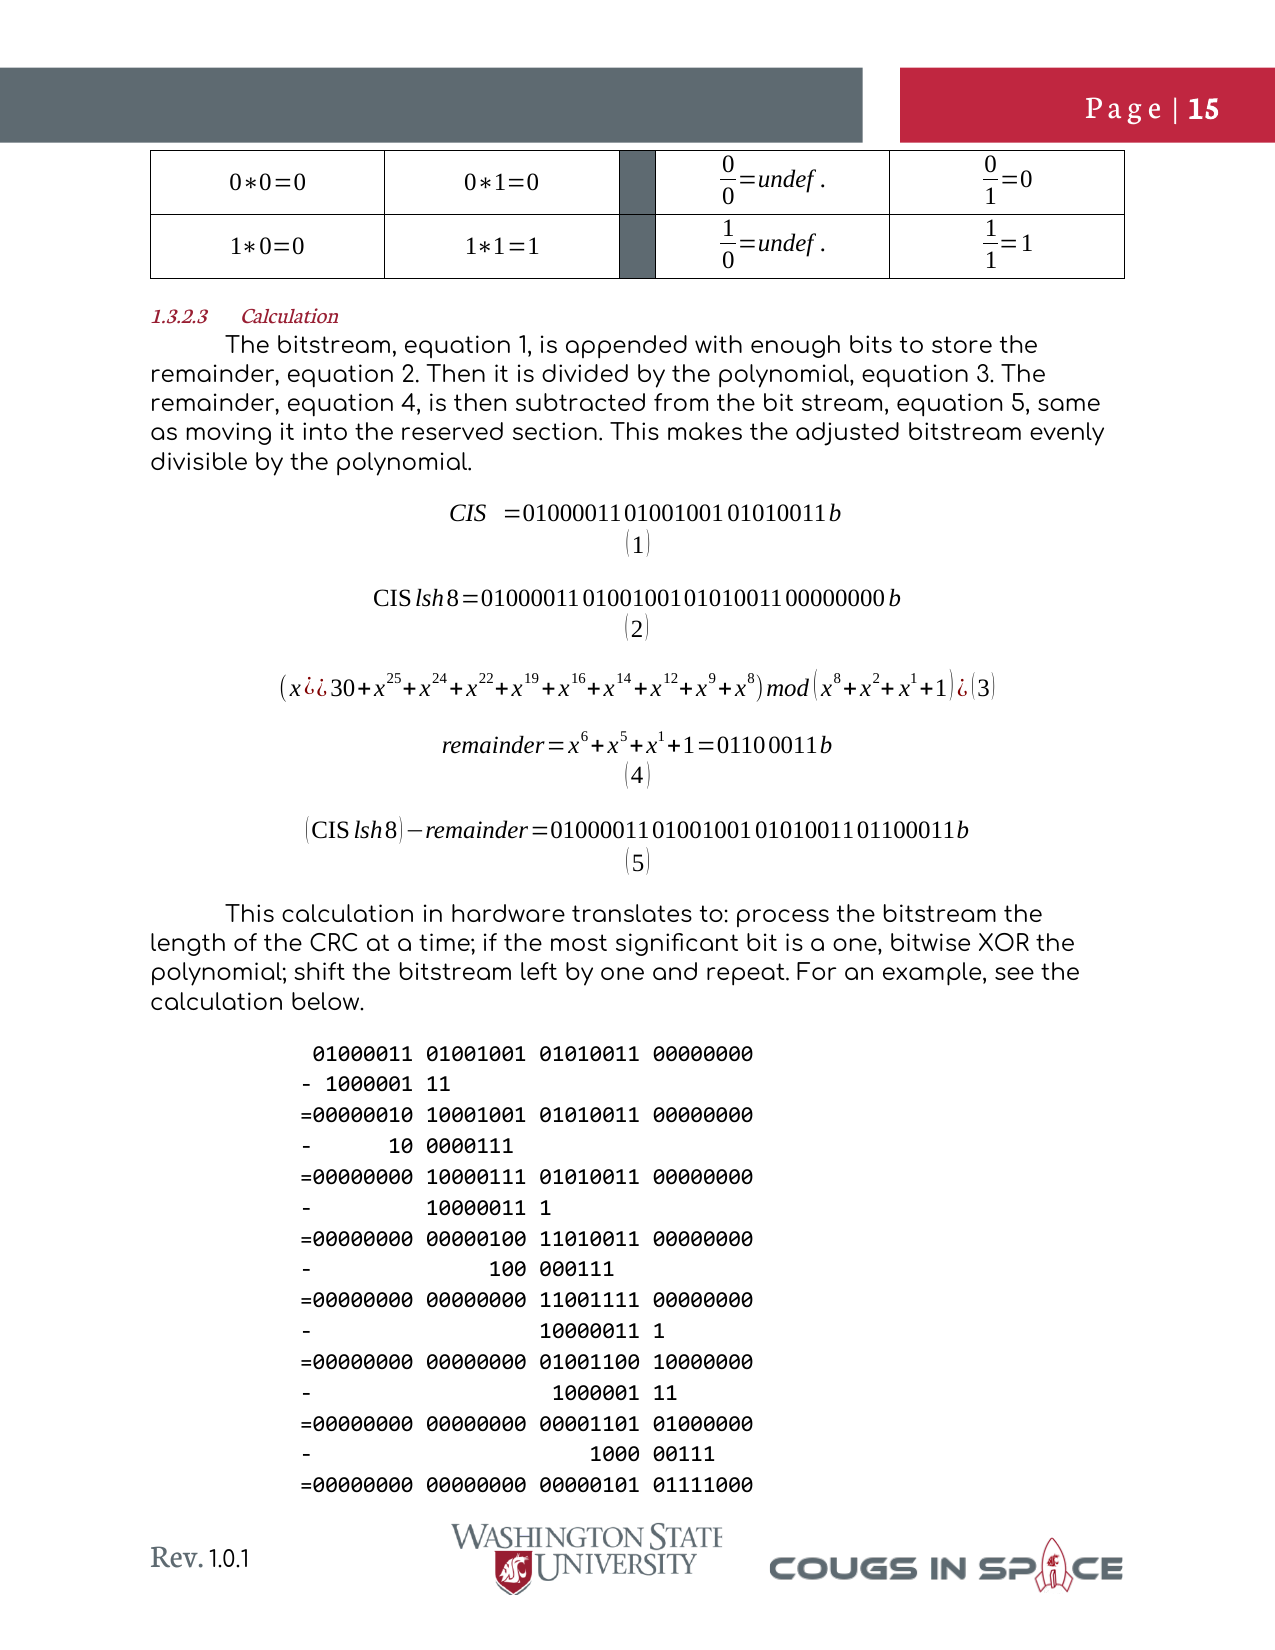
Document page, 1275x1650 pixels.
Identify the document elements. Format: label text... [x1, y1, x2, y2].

text - 1000001 11 [300, 1071, 1125, 1098]
text - 100 000111 [300, 1256, 1125, 1283]
text 01000011 01001001 01010011 00000000 [300, 1040, 1125, 1067]
text - 1000001 11 [300, 1379, 1125, 1406]
subtitle Calculation [150, 299, 1125, 328]
table_cell [656, 151, 889, 214]
table_cell [620, 151, 655, 214]
text - 10000011 1 [300, 1194, 1125, 1221]
table_cell [890, 151, 1124, 214]
text =00000000 00000000 00000101 01111000 [300, 1472, 1125, 1498]
text The bitstream, equation 1, is appended with enough bits to store the remainder, equation 2. Then it is divided by the polynomial, equation 3. The remainder, equation 4, is then subtracted from the bit stream, equation 5, same as moving it into the reserved section. This makes the adjusted bitstream evenly divisible by the polynomial. [150, 333, 1125, 475]
table_cell [151, 215, 384, 278]
text =00000010 10001001 01010011 00000000 [300, 1102, 1125, 1128]
text This calculation in hardware translates to: process the bitstream the length of the CRC at a time; if the most significant bit is a one, bitwise XOR the polynomial; shift the bitstream left by one and repeat. For an example, see the calculation below. [150, 902, 1125, 1015]
picture [769, 1537, 1123, 1594]
table_cell [890, 215, 1124, 278]
table_cell [656, 215, 889, 278]
text =00000000 00000000 01001100 10000000 [300, 1348, 1125, 1375]
table_cell [385, 151, 619, 214]
text =00000000 00000000 00001101 01000000 [300, 1410, 1125, 1437]
table_cell [385, 215, 619, 278]
text =00000000 10000111 01010011 00000000 [300, 1163, 1125, 1190]
table_cell [620, 215, 655, 278]
text =00000000 00000000 11001111 00000000 [300, 1287, 1125, 1313]
text - 10 0000111 [300, 1132, 1125, 1159]
text - 10000011 1 [300, 1317, 1125, 1344]
picture [450, 1522, 723, 1595]
table_cell [151, 151, 384, 214]
text - 1000 00111 [300, 1441, 1125, 1468]
text =00000000 00000100 11010011 00000000 [300, 1225, 1125, 1252]
